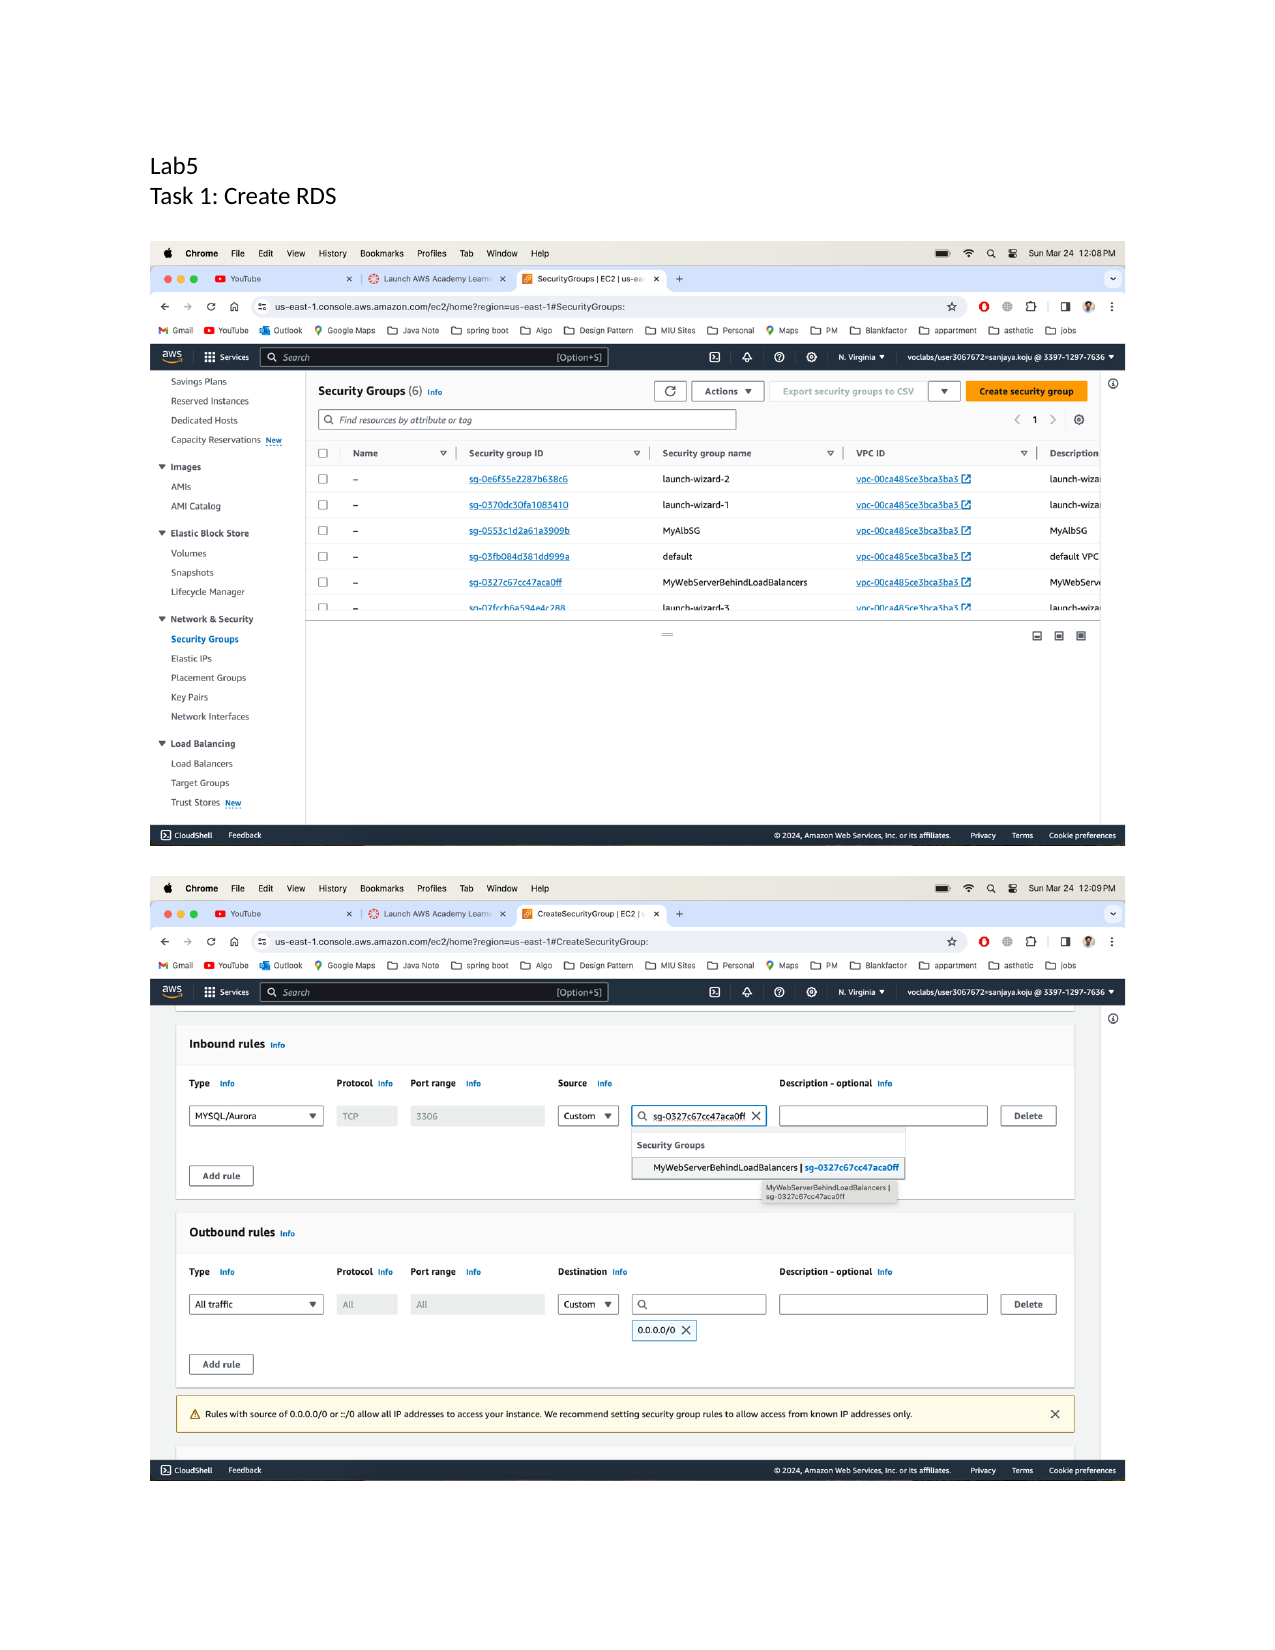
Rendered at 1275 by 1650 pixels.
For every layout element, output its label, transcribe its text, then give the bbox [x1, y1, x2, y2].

text Task 1: Create RDS [150, 181, 1125, 211]
text Lab5 [150, 150, 1125, 181]
picture [150, 876, 1125, 1481]
picture [150, 241, 1125, 846]
